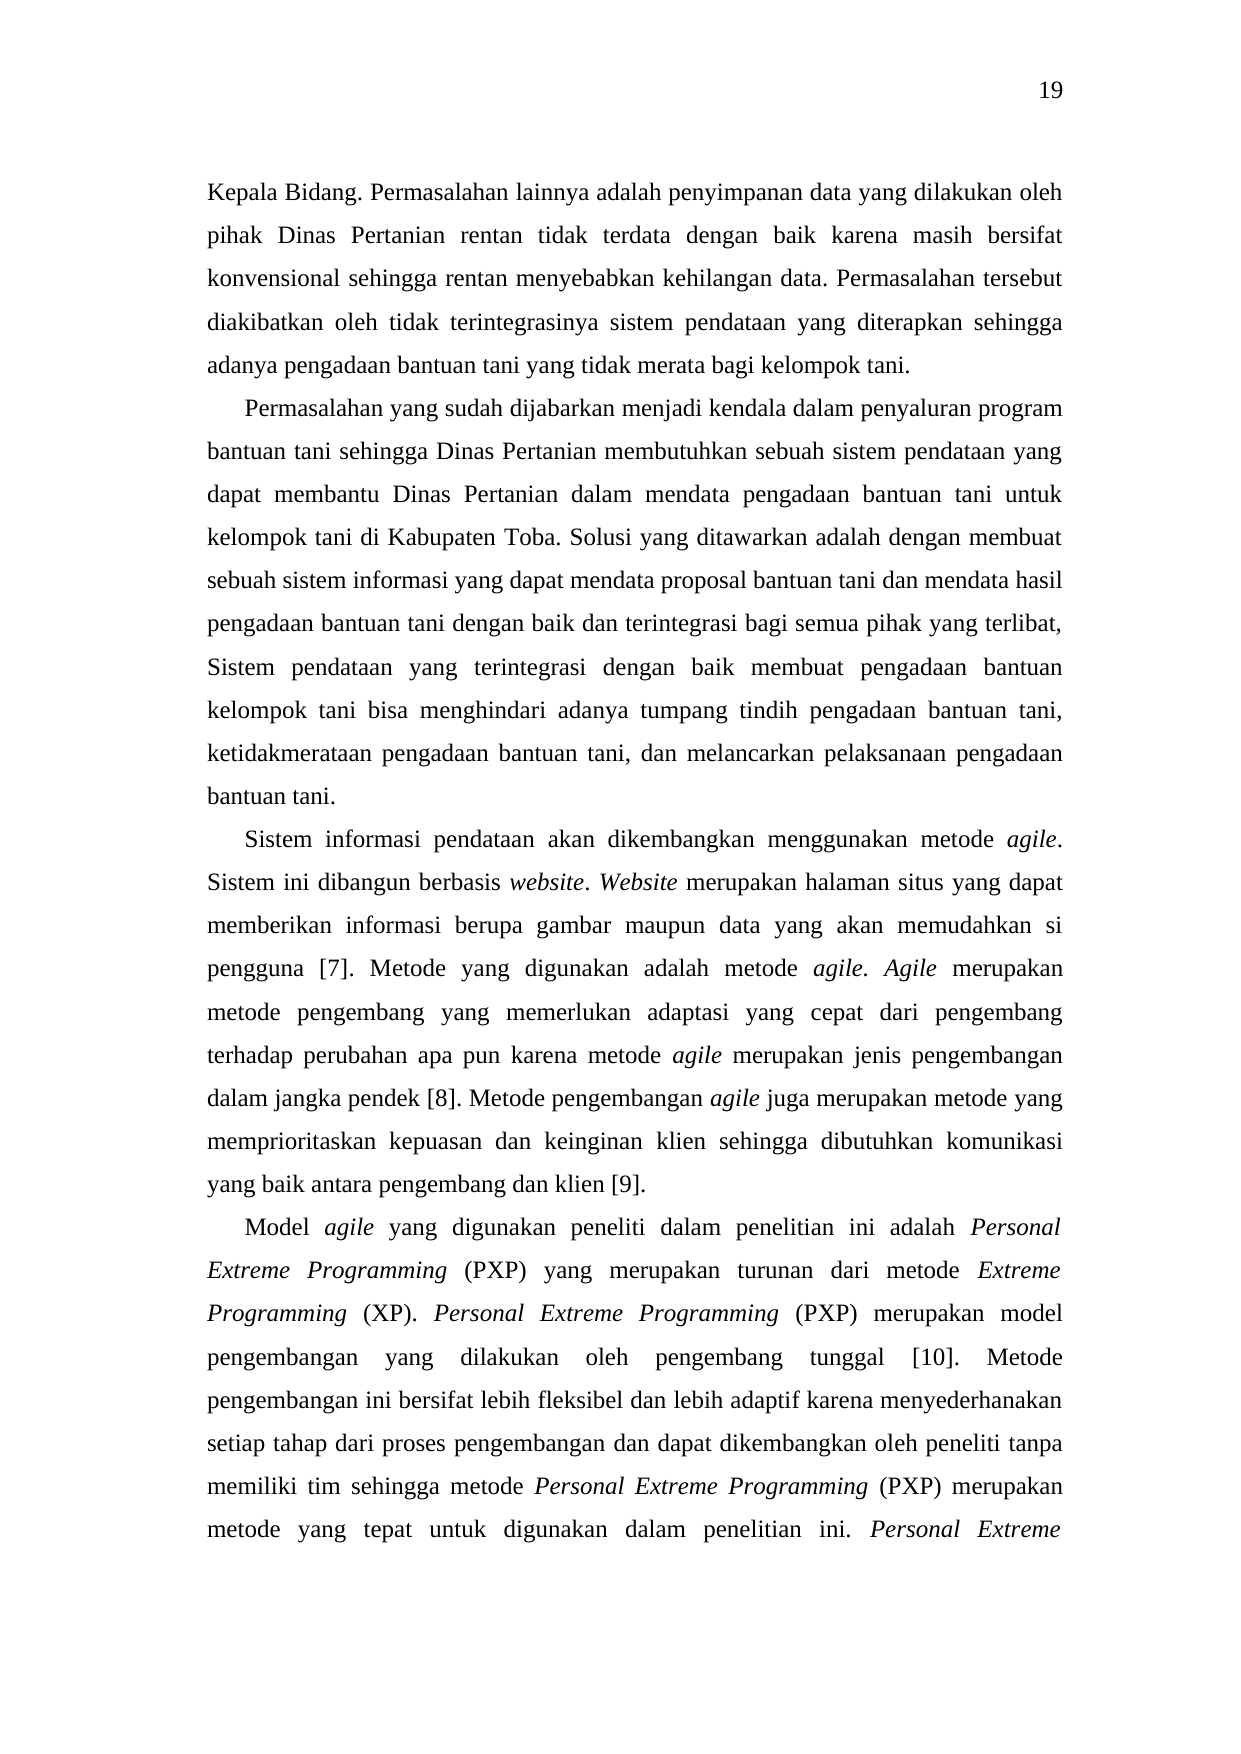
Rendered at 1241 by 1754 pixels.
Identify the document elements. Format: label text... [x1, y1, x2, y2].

text Sistem informasi pendataan akan dikembangkan menggunakan metode agile. Sistem ini dibangun berbasis website. Website merupakan halaman situs yang dapat memberikan informasi berupa gambar maupun data yang akan memudahkan si pengguna. Metode yang digunakan adalah metode agile. Agile merupakan metode pengembang yang memerlukan adaptasi yang cepat dari pengembang terhadap perubahan apa pun karena metode agile merupakan jenis pengembangan dalam jangka pendek. Metode pengembangan agile juga merupakan metode yang memprioritaskan kepuasan dan keinginan klien sehingga dibutuhkan komunikasi yang baik antara pengembang dan klien. [207, 824, 1063, 1198]
text Permasalahan yang sudah dijabarkan menjadi kendala dalam penyaluran program bantuan tani sehingga Dinas Pertanian membutuhkan sebuah sistem pendataan yang dapat membantu Dinas Pertanian dalam mendata pengadaan bantuan tani untuk kelompok tani di Kabupaten Toba. Solusi yang ditawarkan adalah dengan membuat sebuah sistem informasi yang dapat mendata proposal bantuan tani dan mendata hasil pengadaan bantuan tani dengan baik dan terintegrasi bagi semua pihak yang terlibat, Sistem pendataan yang terintegrasi dengan baik membuat pengadaan bantuan kelompok tani bisa menghindari adanya tumpang tindih pengadaan bantuan tani, ketidakmerataan pengadaan bantuan tani, dan melancarkan pelaksanaan pengadaan bantuan tani. [207, 393, 1063, 810]
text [207, 177, 1063, 378]
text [207, 1212, 1063, 1543]
